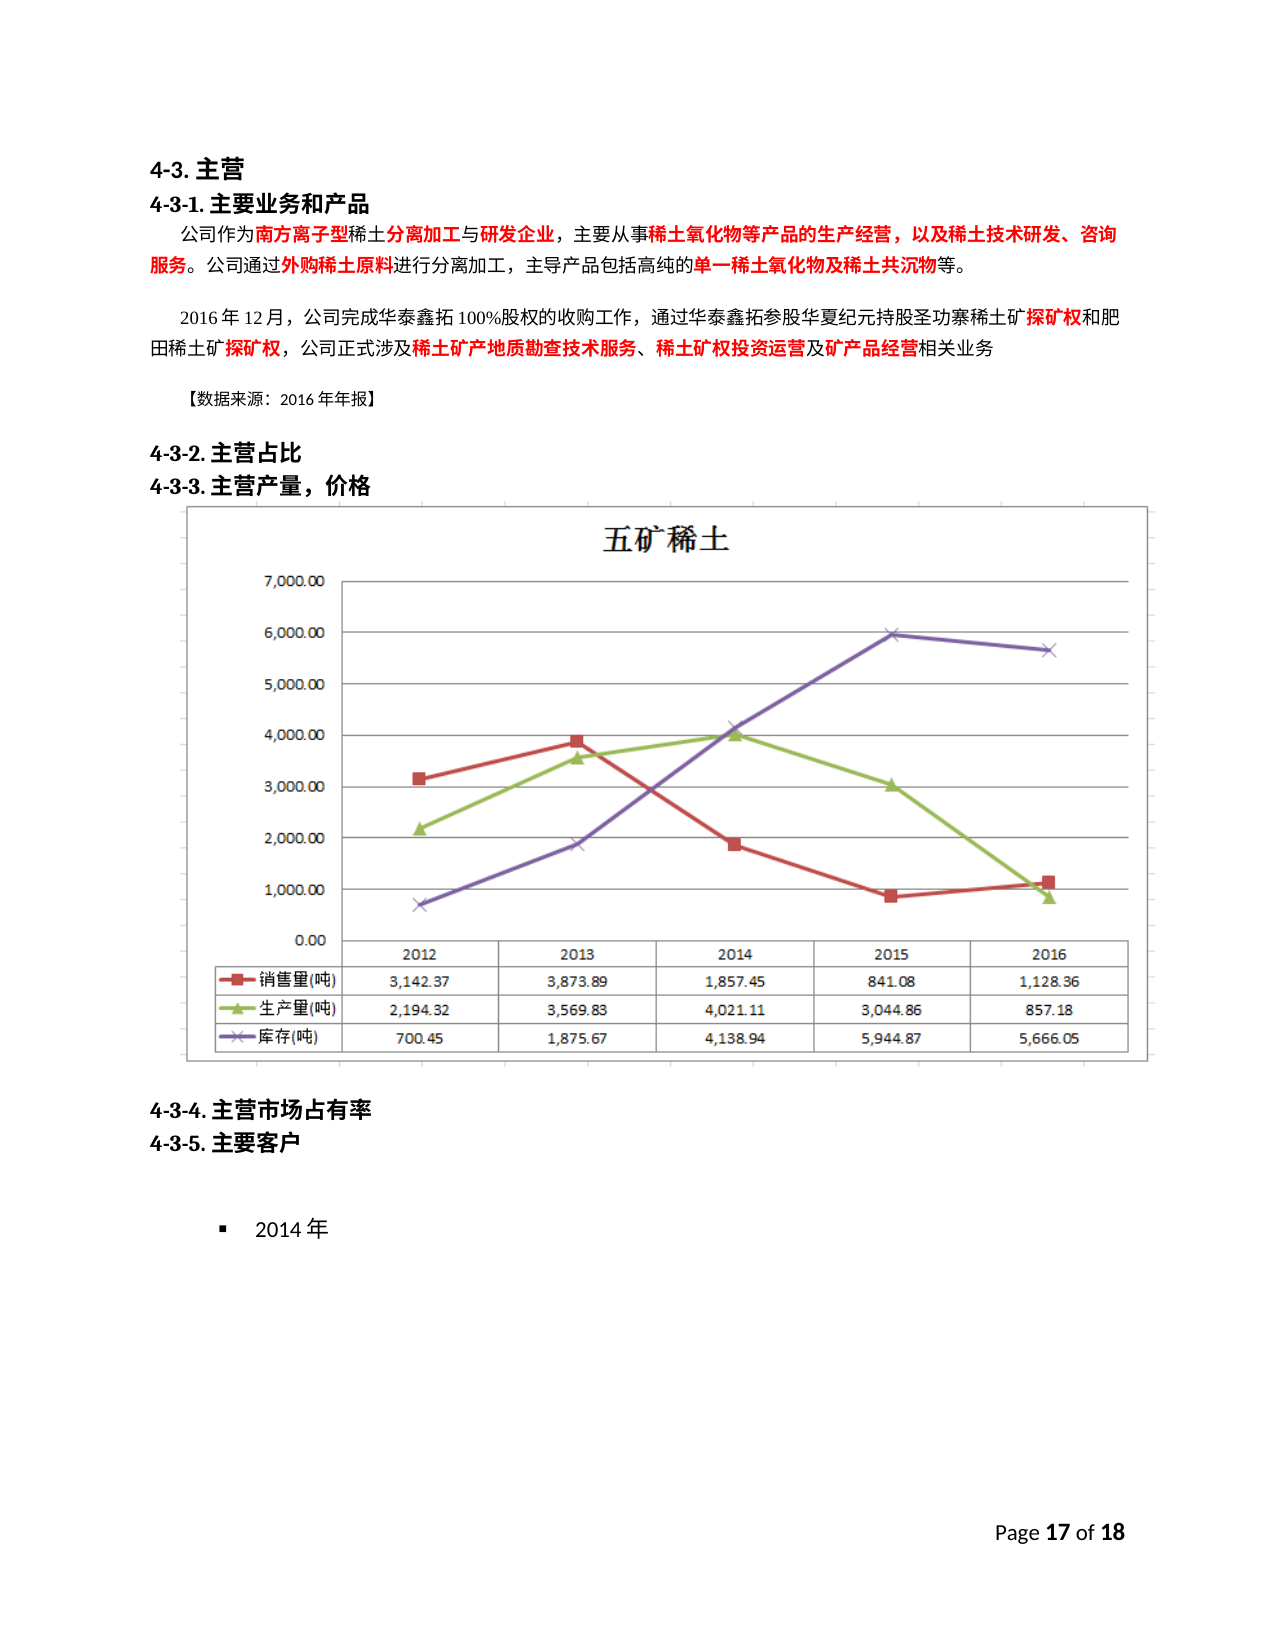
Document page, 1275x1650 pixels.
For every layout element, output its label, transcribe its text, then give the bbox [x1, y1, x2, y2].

subtitle 主营产量，价格 [150, 468, 1125, 501]
text 2016年12月，公司完成华泰鑫拓100%股权的收购工作，通过华泰鑫拓参股华夏纪元持股圣功寨稀土矿探矿权和肥田稀土矿探矿权，公司正式涉及稀土矿产地质勘查技术服务、稀土矿权投资运营及矿产品经营相关业务 [150, 303, 1125, 361]
picture [180, 501, 1155, 1067]
subtitle 主营 [150, 150, 1125, 186]
subtitle 主营市场占有率 [150, 1092, 1125, 1125]
subtitle 主要业务和产品 [150, 186, 1125, 219]
text 公司作为南方离子型稀土分离加工与研发企业，主要从事稀土氧化物等产品的生产经营，以及稀土技术研发、咨询服务。公司通过外购稀土原料进行分离加工，主导产品包括高纯的单一稀土氧化物及稀土共沉物等。 [150, 219, 1125, 278]
text 【数据来源：2016年年报】 [150, 386, 1125, 410]
subtitle 主要客户 [150, 1125, 1125, 1158]
subtitle 主营占比 [150, 435, 1125, 468]
list 2014年 [217, 1211, 1125, 1244]
